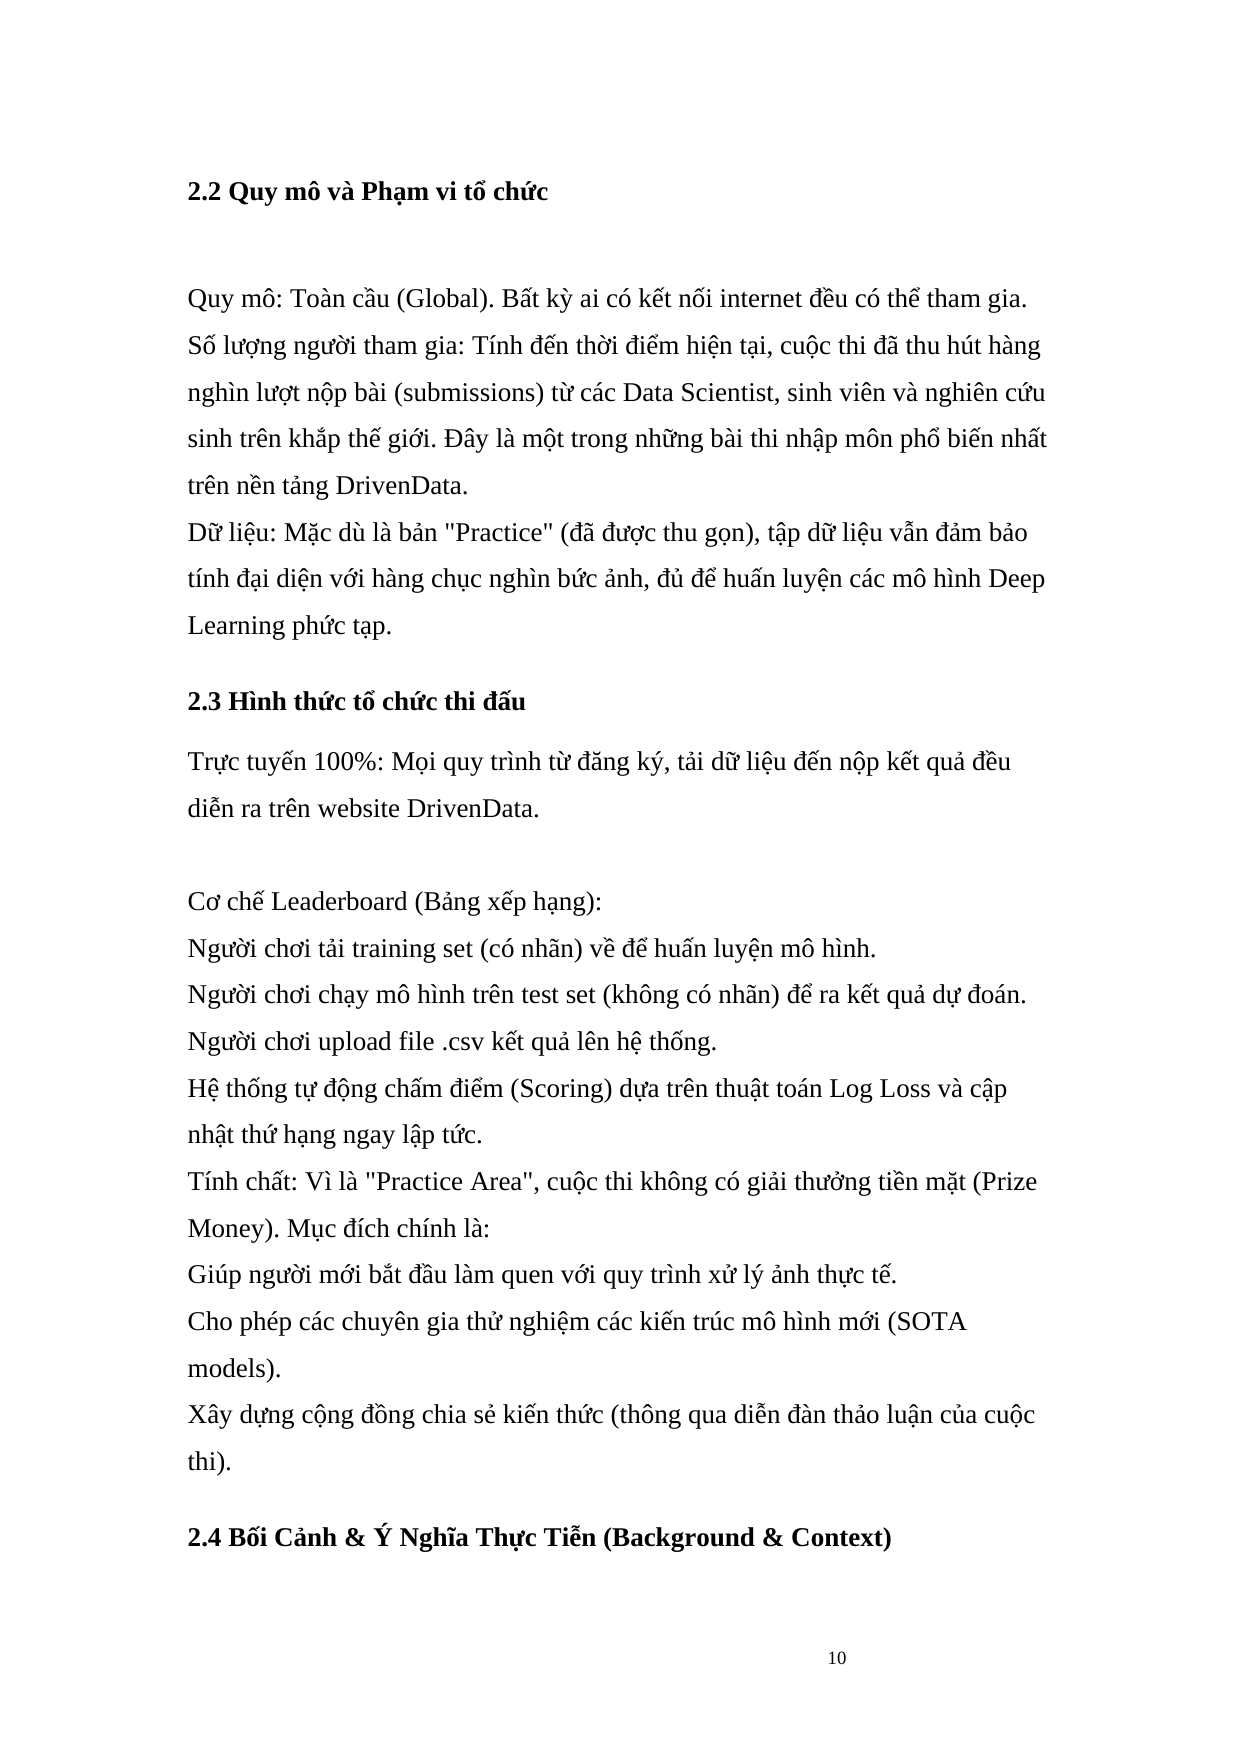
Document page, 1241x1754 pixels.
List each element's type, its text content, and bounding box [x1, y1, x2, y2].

text Giúp người mới bắt đầu làm quen với quy trình xử lý ảnh thực tế. [187, 1258, 1053, 1290]
text Tính chất: Vì là "Practice Area", cuộc thi không có giải thưởng tiền mặt (Prize Money). Mục đích chính là: [187, 1165, 1053, 1243]
text Trực tuyến 100%: Mọi quy trình từ đăng ký, tải dữ liệu đến nộp kết quả đều diễn ra trên website DrivenData. [187, 745, 1053, 823]
text Quy mô: Toàn cầu (Global). Bất kỳ ai có kết nối internet đều có thể tham gia. [187, 282, 1053, 313]
text Người chơi upload file .csv kết quả lên hệ thống. [187, 1025, 1053, 1056]
text Số lượng người tham gia: Tính đến thời điểm hiện tại, cuộc thi đã thu hút hàng nghìn lượt nộp bài (submissions) từ các Data Scientist, sinh viên và nghiên cứu sinh trên khắp thế giới. Đây là một trong những bài thi nhập môn phổ biến nhất trên nền tảng DrivenData. [187, 329, 1053, 500]
text Người chơi chạy mô hình trên test set (không có nhãn) để ra kết quả dự đoán. [187, 978, 1053, 1010]
subtitle 2.2 Quy mô và Phạm vi tổ chức [187, 175, 1053, 207]
text Hệ thống tự động chấm điểm (Scoring) dựa trên thuật toán Log Loss và cập nhật thứ hạng ngay lập tức. [187, 1072, 1053, 1150]
text Xây dựng cộng đồng chia sẻ kiến thức (thông qua diễn đàn thảo luận của cuộc thi). [187, 1398, 1053, 1476]
subtitle 2.3 Hình thức tổ chức thi đấu [187, 685, 1053, 716]
text Cho phép các chuyên gia thử nghiệm các kiến trúc mô hình mới (SOTA models). [187, 1305, 1053, 1383]
text Dữ liệu: Mặc dù là bản "Practice" (đã được thu gọn), tập dữ liệu vẫn đảm bảo tính đại diện với hàng chục nghìn bức ảnh, đủ để huấn luyện các mô hình Deep Learning phức tạp. [187, 516, 1053, 640]
subtitle 2.4 Bối Cảnh & Ý Nghĩa Thực Tiễn (Background & Context) [187, 1521, 1053, 1552]
text Cơ chế Leaderboard (Bảng xếp hạng): [187, 885, 1053, 916]
text Người chơi tải training set (có nhãn) về để huấn luyện mô hình. [187, 932, 1053, 963]
